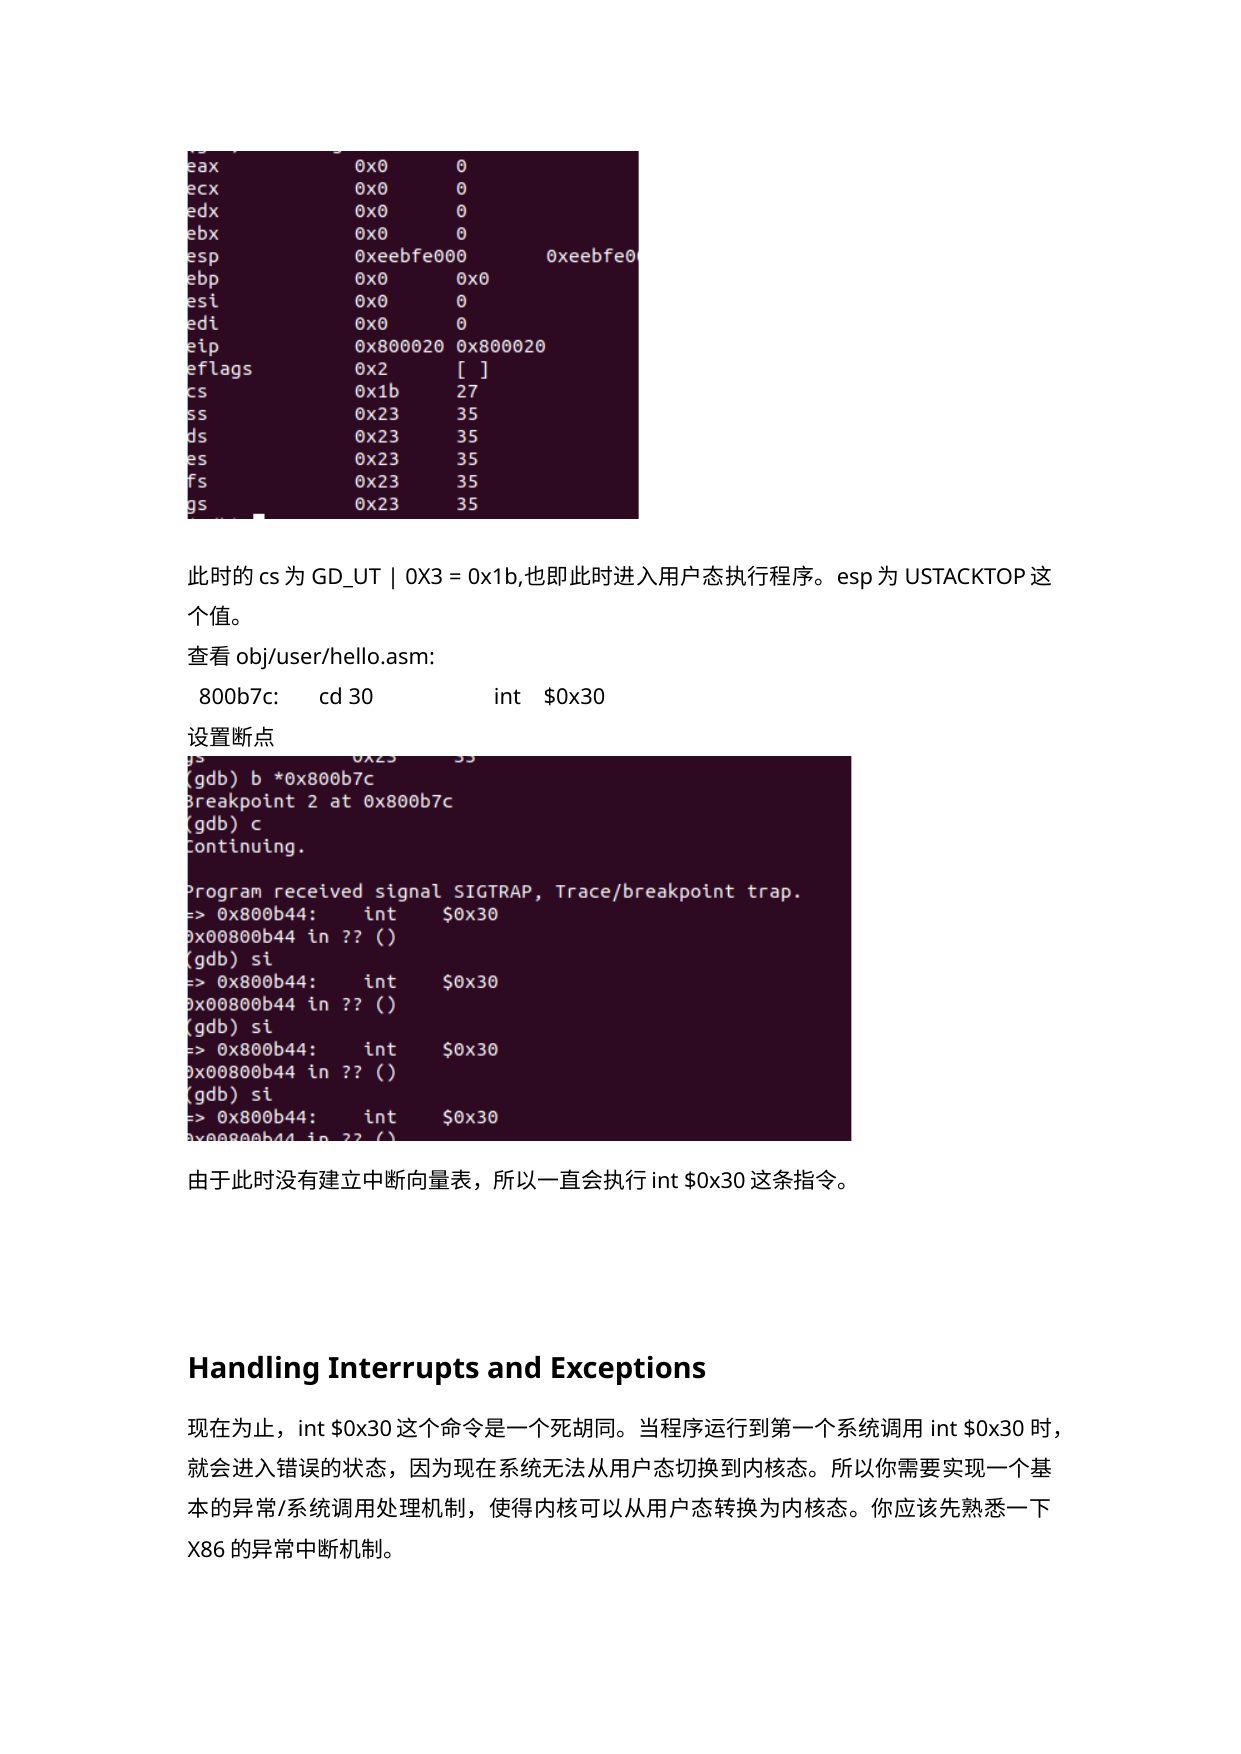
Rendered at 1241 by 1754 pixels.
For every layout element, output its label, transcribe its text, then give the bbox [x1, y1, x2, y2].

picture [187, 756, 852, 1141]
text 现在为止，int $0x30这个命令是一个死胡同。当程序运行到第一个系统调用 int $0x30 时，就会进入错误的状态，因为现在系统无法从用户态切换到内核态。所以你需要实现一个基本的异常/系统调用处理机制，使得内核可以从用户态转换为内核态。你应该先熟悉一下X86的异常中断机制。 [187, 1407, 1053, 1568]
text 查看obj/user/hello.asm: [187, 635, 1053, 675]
subtitle Handling Interrupts and Exceptions [187, 1347, 1053, 1388]
text 800b7c: cd 30 int $0x30 [187, 675, 1053, 716]
text 由于此时没有建立中断向量表，所以一直会执行int $0x30这条指令。 [187, 1159, 1053, 1199]
text 此时的cs为GD_UT | 0X3 = 0x1b,也即此时进入用户态执行程序。esp为USTACKTOP这个值。 [187, 554, 1053, 635]
picture [187, 151, 639, 519]
text 设置断点 [187, 716, 1053, 756]
